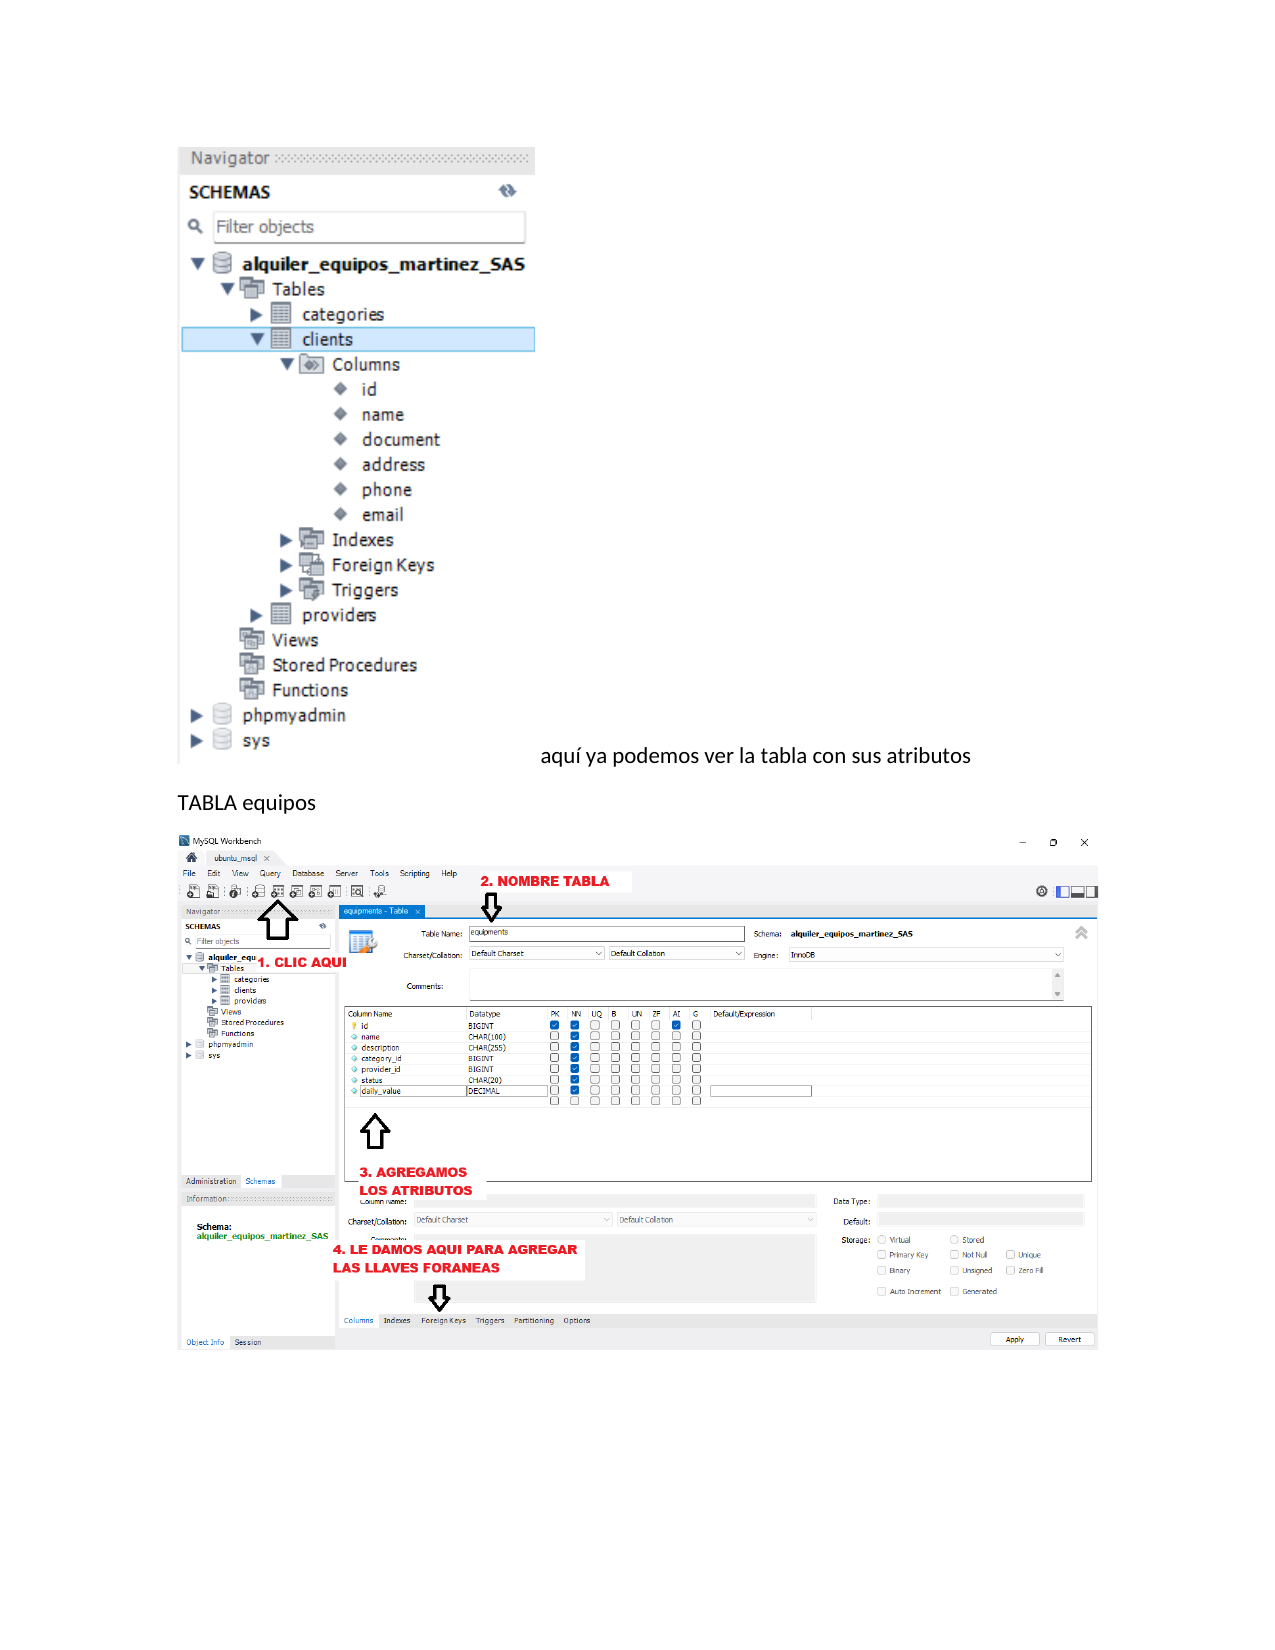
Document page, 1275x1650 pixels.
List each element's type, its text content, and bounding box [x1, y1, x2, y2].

picture [177, 834, 1099, 1350]
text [177, 148, 1098, 769]
picture [177, 147, 535, 764]
text TABLA equipos [177, 788, 1098, 816]
